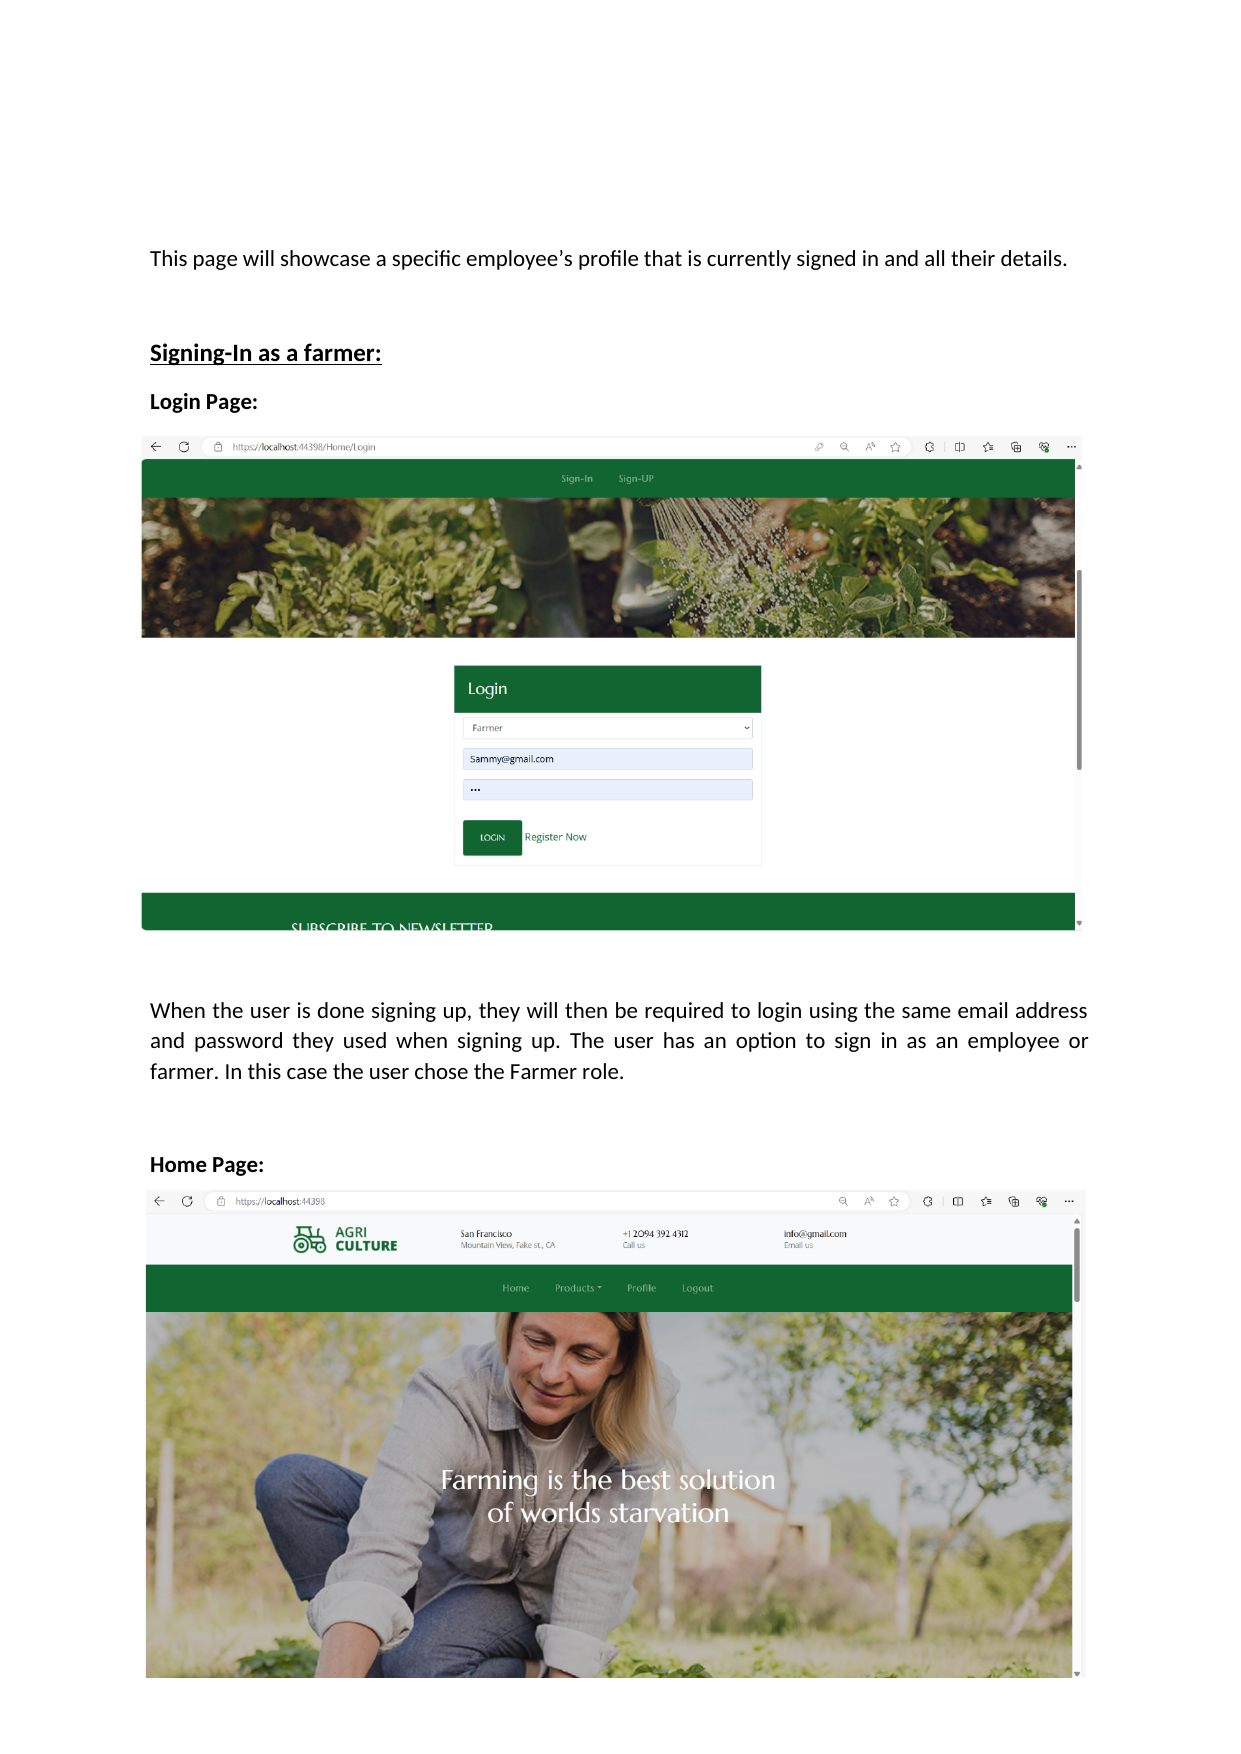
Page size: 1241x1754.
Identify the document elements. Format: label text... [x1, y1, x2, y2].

text Login Page: [150, 387, 1090, 415]
picture [141, 436, 1082, 931]
picture [145, 1190, 1086, 1678]
text When the user is done signing up, they will then be required to login using the same email address and password they used when signing up. The user has an option to sign in as an employee or farmer. In this case the user chose the Farmer role. [150, 996, 1090, 1085]
text Home Page: [150, 1151, 1090, 1179]
text This page will showcase a specific employee’s profile that is currently signed in and all their details. [150, 244, 1090, 272]
text Signing-In as a farmer: [150, 337, 1090, 368]
